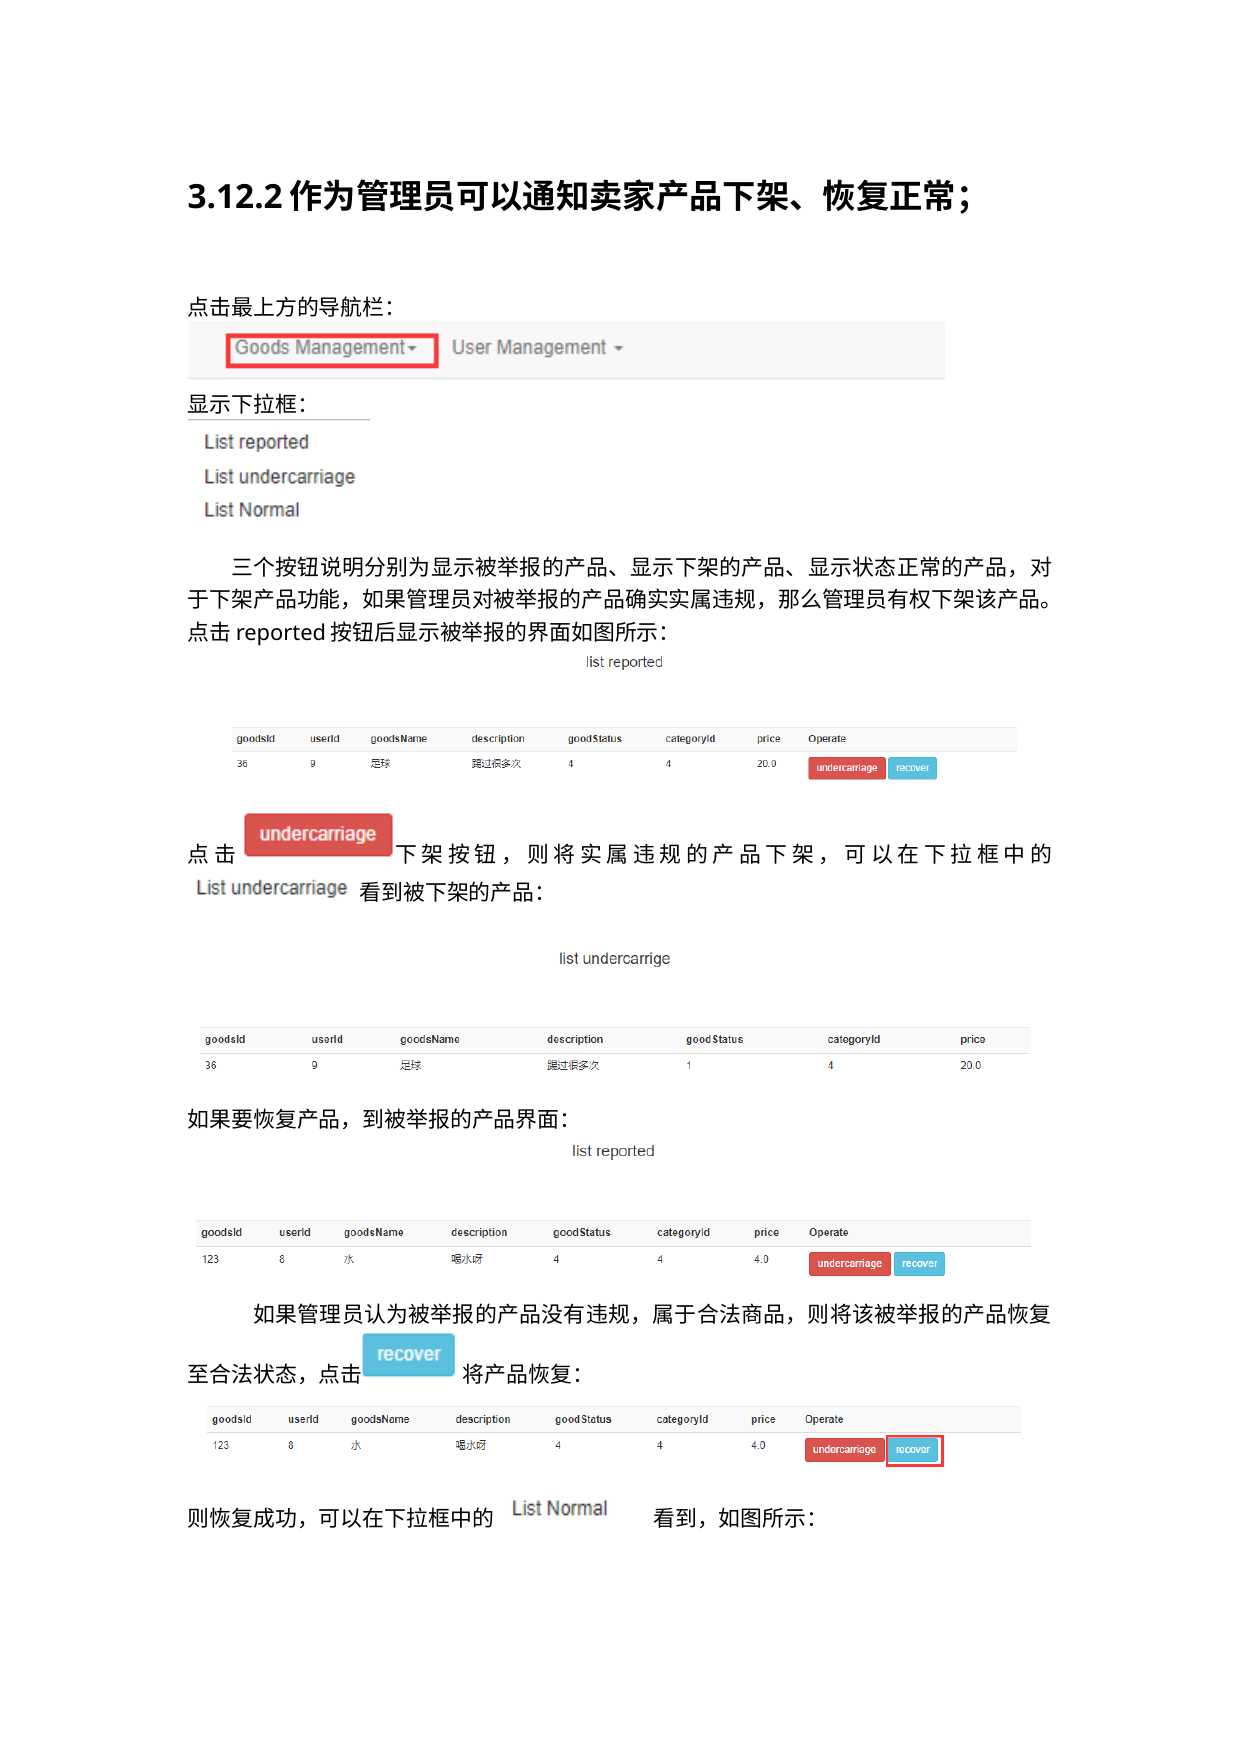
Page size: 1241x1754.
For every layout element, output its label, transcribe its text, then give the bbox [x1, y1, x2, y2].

text 如果管理员认为被举报的产品没有违规，属于合法商品，则将该被举报的产品恢复至合法状态，点击将产品恢复： [187, 1297, 1053, 1394]
picture [187, 939, 1053, 1088]
text 显示下拉框： [187, 387, 1053, 419]
picture [362, 1329, 463, 1383]
text 点击最上方的导航栏： [187, 289, 1053, 322]
picture [187, 1134, 1053, 1285]
picture [187, 1394, 1053, 1475]
text 则恢复成功，可以在下拉框中的看到，如图所示： [187, 1492, 1053, 1557]
picture [187, 321, 946, 386]
subtitle 3.12.2作为管理员可以通知卖家产品下架、恢复正常； [187, 162, 1053, 227]
text 三个按钮说明分别为显示被举报的产品、显示下架的产品、显示状态正常的产品，对于下架产品功能，如果管理员对被举报的产品确实实属违规，那么管理员有权下架该产品。 [187, 549, 1053, 614]
picture [187, 646, 1053, 794]
picture [240, 809, 396, 863]
picture [187, 419, 371, 531]
text 如果要恢复产品，到被举报的产品界面： [187, 1102, 1053, 1134]
text 点击reported按钮后显示被举报的界面如图所示： [187, 614, 1053, 646]
text 点击下架按钮，则将实属违规的产品下架，可以在下拉框中的看到被下架的产品： [187, 809, 1053, 939]
picture [187, 874, 360, 901]
picture [493, 1491, 653, 1527]
